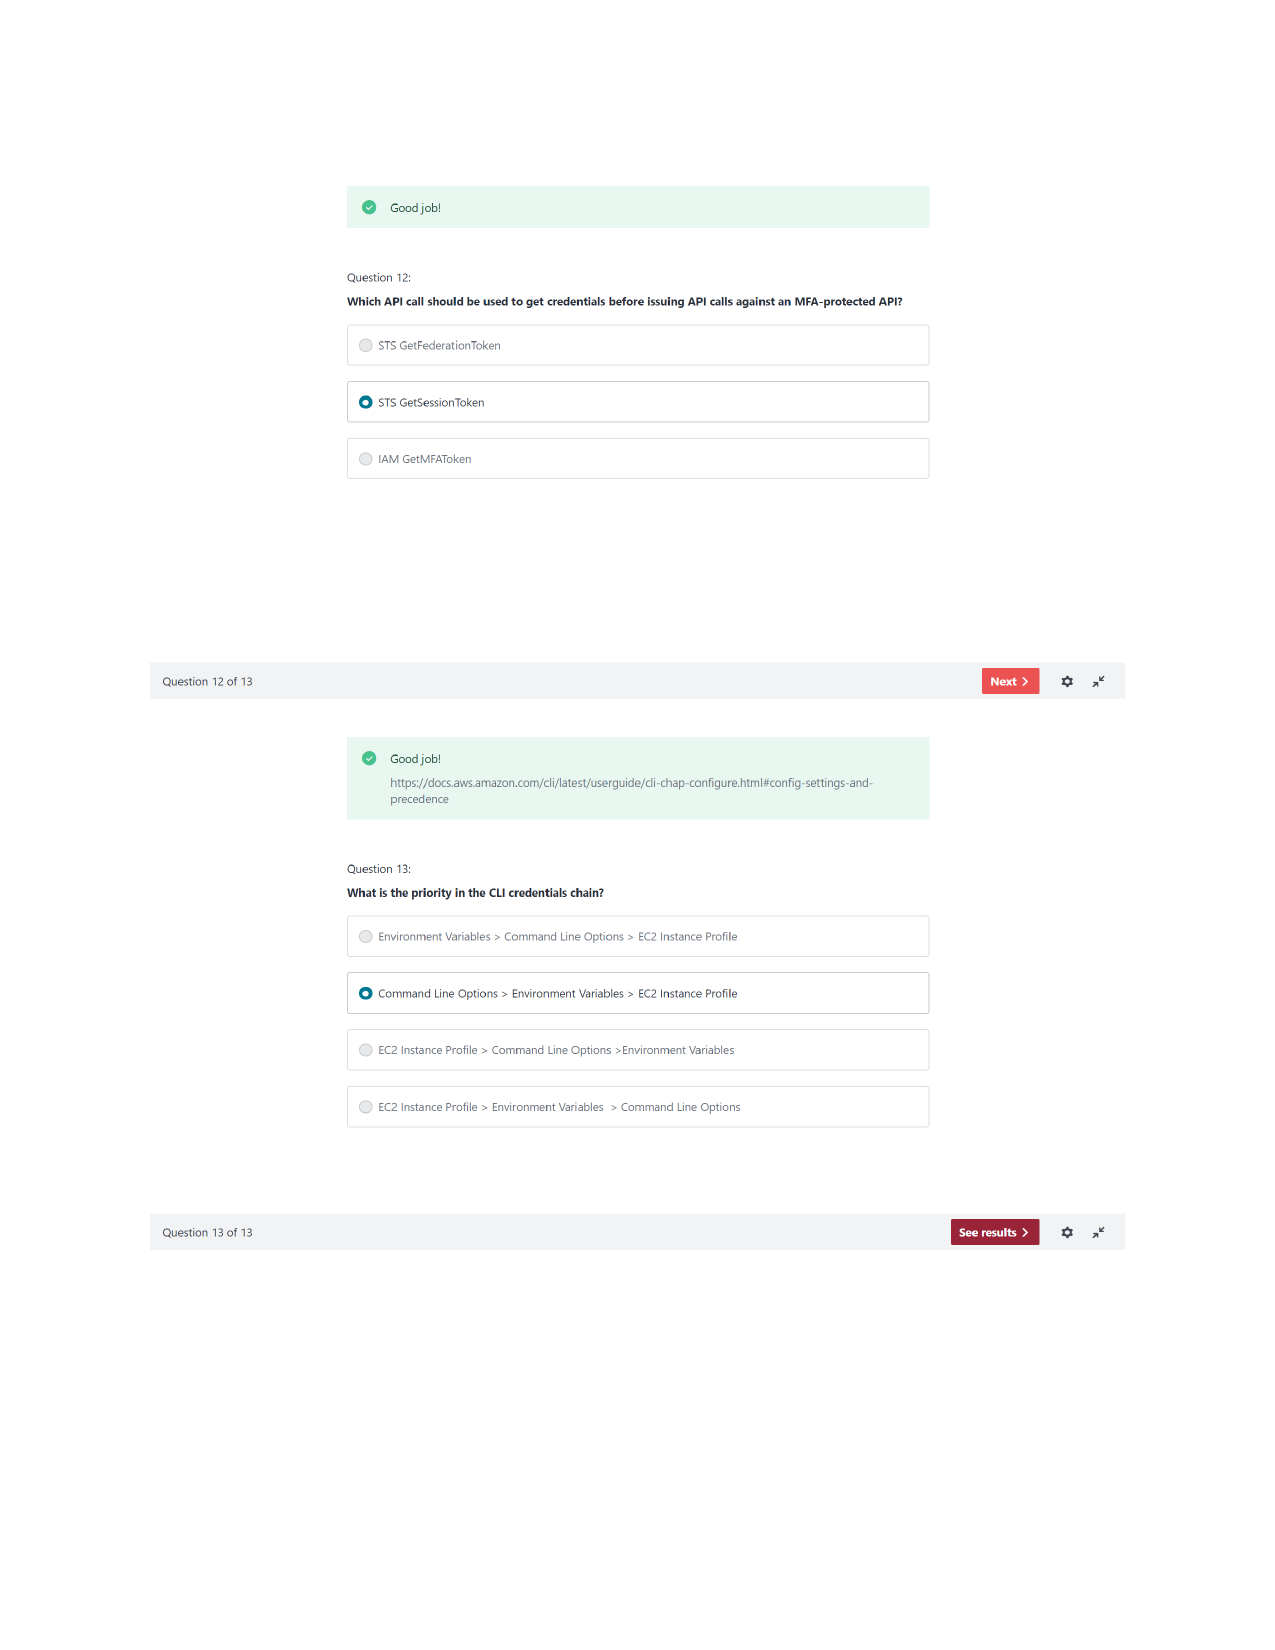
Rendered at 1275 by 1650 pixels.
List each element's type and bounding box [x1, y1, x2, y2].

picture [150, 700, 1125, 1250]
picture [150, 150, 1125, 699]
